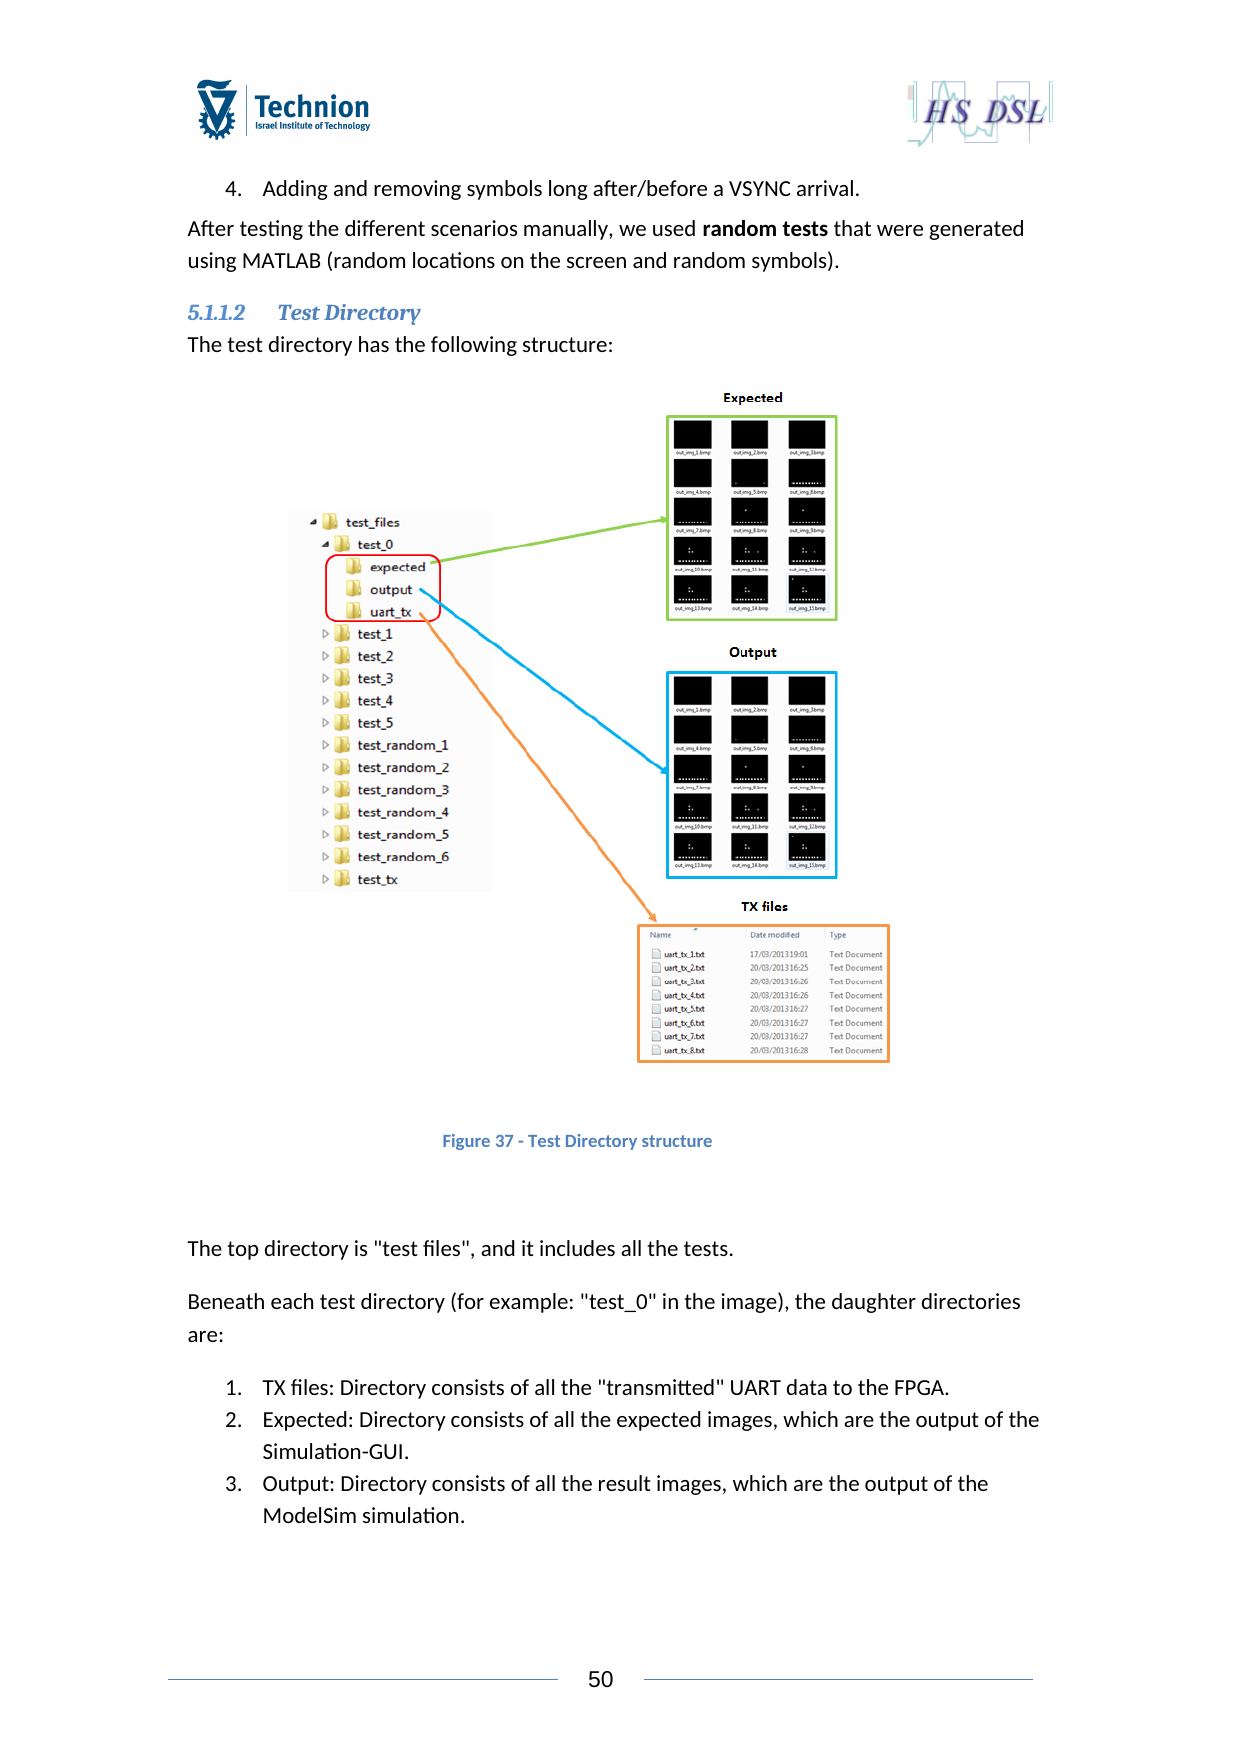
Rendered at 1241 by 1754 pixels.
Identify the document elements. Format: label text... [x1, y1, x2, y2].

list Expected: Directory consists of all the expected images, which are the output of the Simulation-GUI. [225, 1405, 1053, 1465]
list Adding and removing symbols long after/before a VSYNC arrival. [225, 174, 1053, 202]
subtitle Test Directory [187, 300, 1053, 326]
text Beneath each test directory (for example: "test_0" in the image), the daughter directories are: [187, 1287, 1053, 1348]
picture [187, 74, 378, 147]
text After testing the different scenarios manually, we used random tests that were generated using MATLAB (random locations on the screen and random symbols). [187, 214, 1053, 275]
list Output: Directory consists of all the result images, which are the output of the ModelSim simulation. [225, 1469, 1053, 1529]
picture [287, 377, 907, 1075]
picture [907, 73, 1053, 147]
text The test directory has the following structure: [187, 330, 1053, 358]
text The top directory is "test files", and it includes all the tests. [187, 1234, 1053, 1262]
list TX files: Directory consists of all the "transmitted" UART data to the FPGA. [225, 1373, 1053, 1401]
